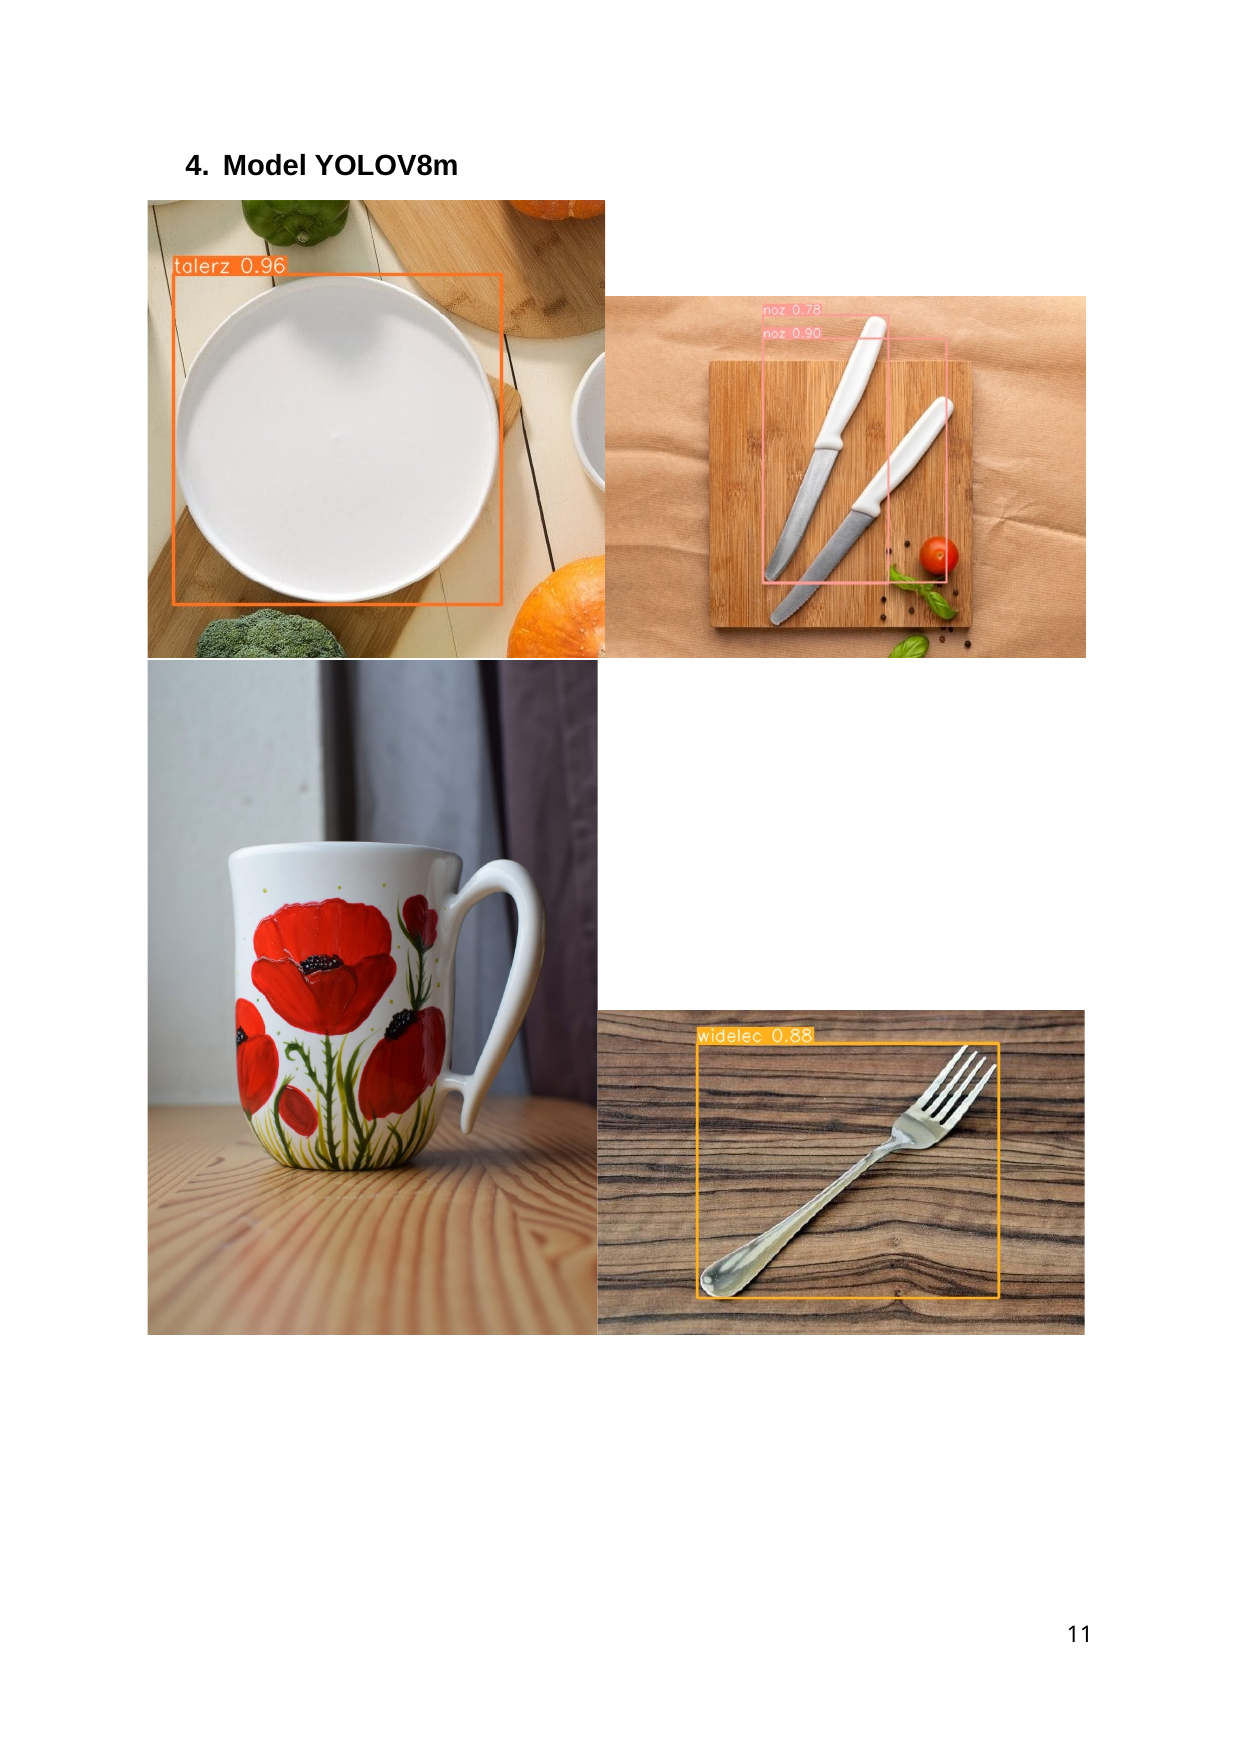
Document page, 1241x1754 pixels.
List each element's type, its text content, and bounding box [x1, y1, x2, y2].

list Model YOLOV8m [185, 148, 1093, 181]
picture [147, 200, 1086, 658]
picture [147, 660, 1085, 1335]
